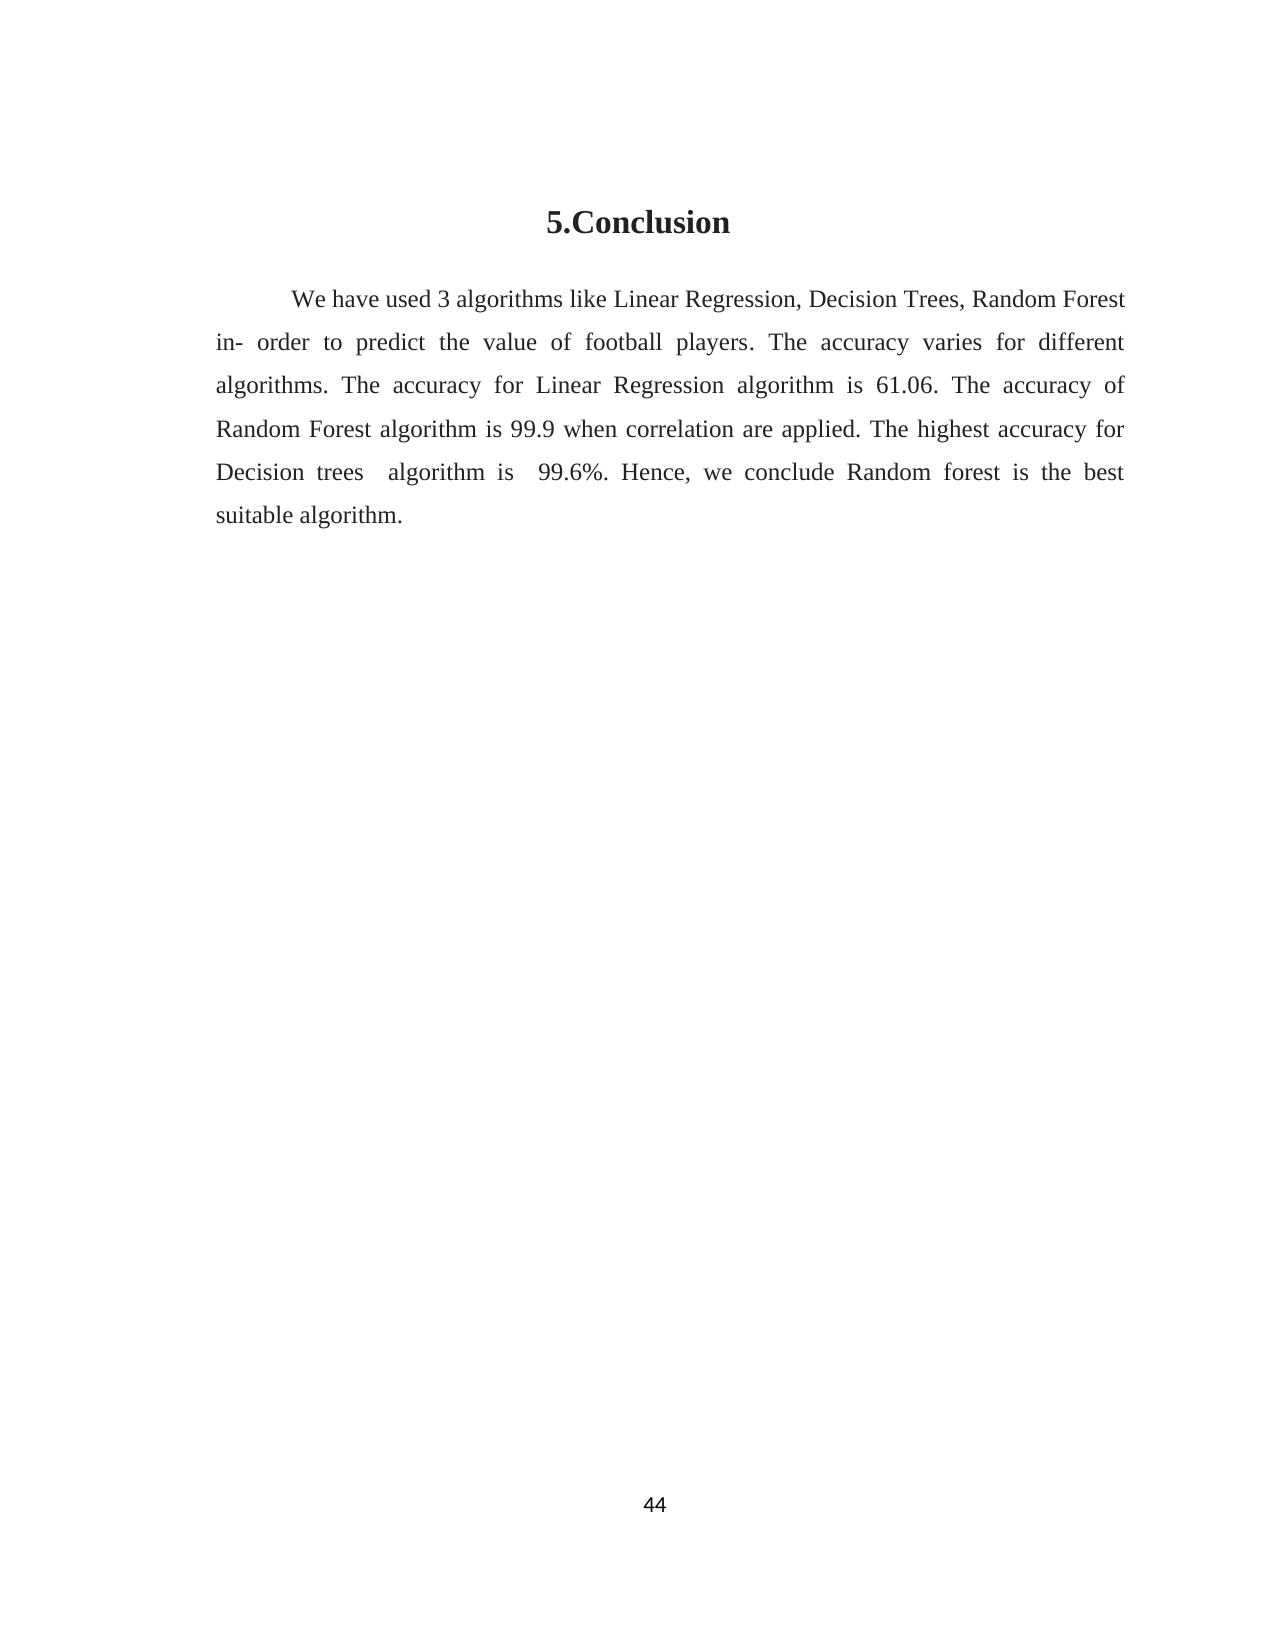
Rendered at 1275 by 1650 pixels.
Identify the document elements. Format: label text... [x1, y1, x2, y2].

text We have used 3 algorithms like Linear Regression, Decision Trees, Random Forest in- order to predict the value of football players. The accuracy varies for different algorithms. The accuracy for Linear Regression algorithm is 61.06. The accuracy of Random Forest algorithm is 99.9 when correlation are applied. The highest accuracy for Decision trees algorithm is 99.6%. Hence, we conclude Random forest is the best suitable algorithm. [216, 284, 1125, 529]
subtitle 5.Conclusion [179, 203, 1137, 241]
